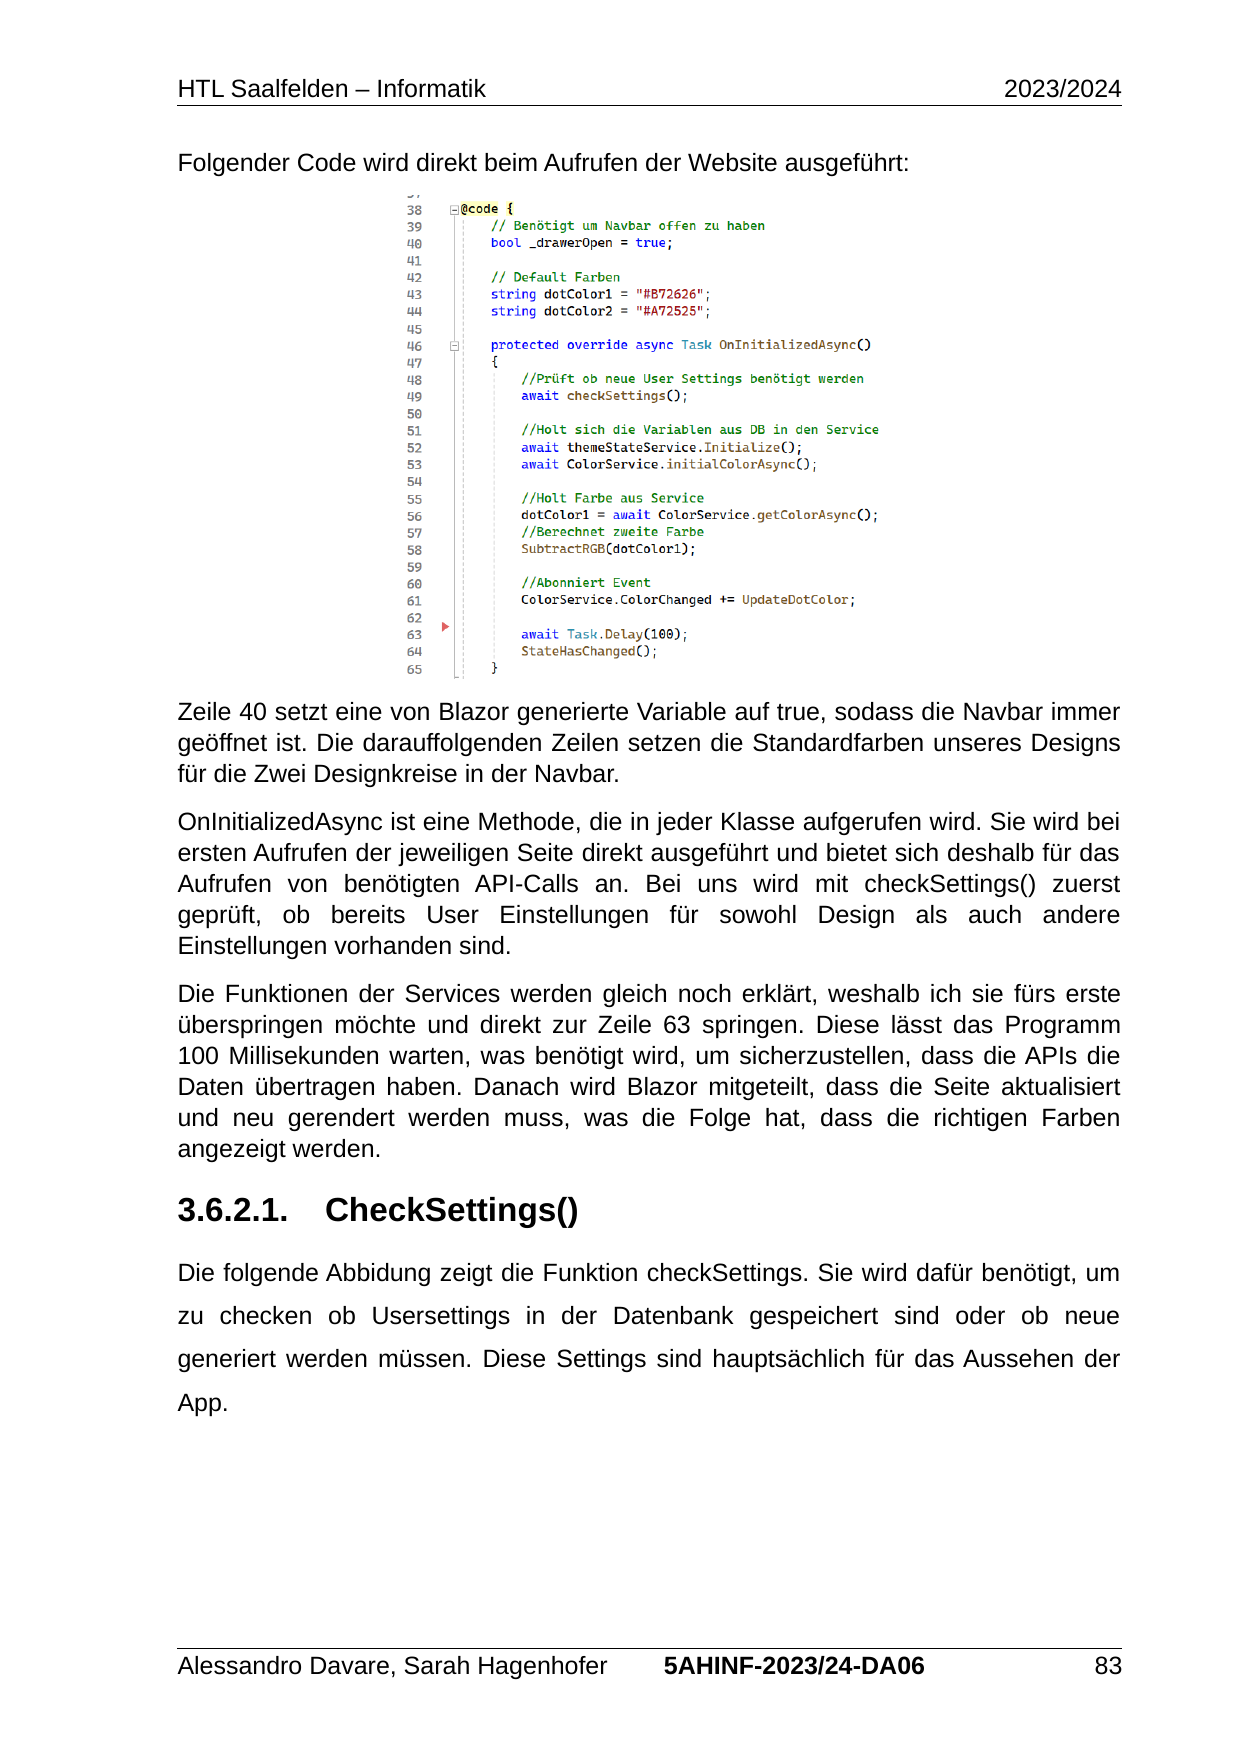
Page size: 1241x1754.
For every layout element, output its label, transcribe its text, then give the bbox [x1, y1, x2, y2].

picture [401, 195, 898, 679]
text Die Funktionen der Services werden gleich noch erklärt, weshalb ich sie fürs erste überspringen möchte und direkt zur Zeile 63 springen. Diese lässt das Programm 100 Millisekunden warten, was benötigt wird, um sicherzustellen, dass die APIs die Daten übertragen haben. Danach wird Blazor mitgeteilt, dass die Seite aktualisiert und neu gerendert werden muss, was die Folge hat, dass die richtigen Farben angezeigt werden. [177, 979, 1122, 1163]
subtitle CheckSettings() [177, 1190, 1122, 1229]
text Zeile 40 setzt eine von Blazor generierte Variable auf true, sodass die Navbar immer geöffnet ist. Die darauffolgenden Zeilen setzen die Standardfarben unseres Designs für die Zwei Designkreise in der Navbar. [177, 697, 1122, 788]
text Folgender Code wird direkt beim Aufrufen der Website ausgeführt: [177, 148, 1122, 176]
text OnInitializedAsync ist eine Methode, die in jeder Klasse aufgerufen wird. Sie wird bei ersten Aufrufen der jeweiligen Seite direkt ausgeführt und bietet sich deshalb für das Aufrufen von benötigten API-Calls an. Bei uns wird mit checkSettings() zuerst geprüft, ob bereits User Einstellungen für sowohl Design als auch andere Einstellungen vorhanden sind. [177, 807, 1122, 960]
text Die folgende Abbidung zeigt die Funktion checkSettings. Sie wird dafür benötigt, um zu checken ob Usersettings in der Datenbank gespeichert sind oder ob neue generiert werden müssen. Diese Settings sind hauptsächlich für das Aussehen der App. [177, 1258, 1122, 1416]
